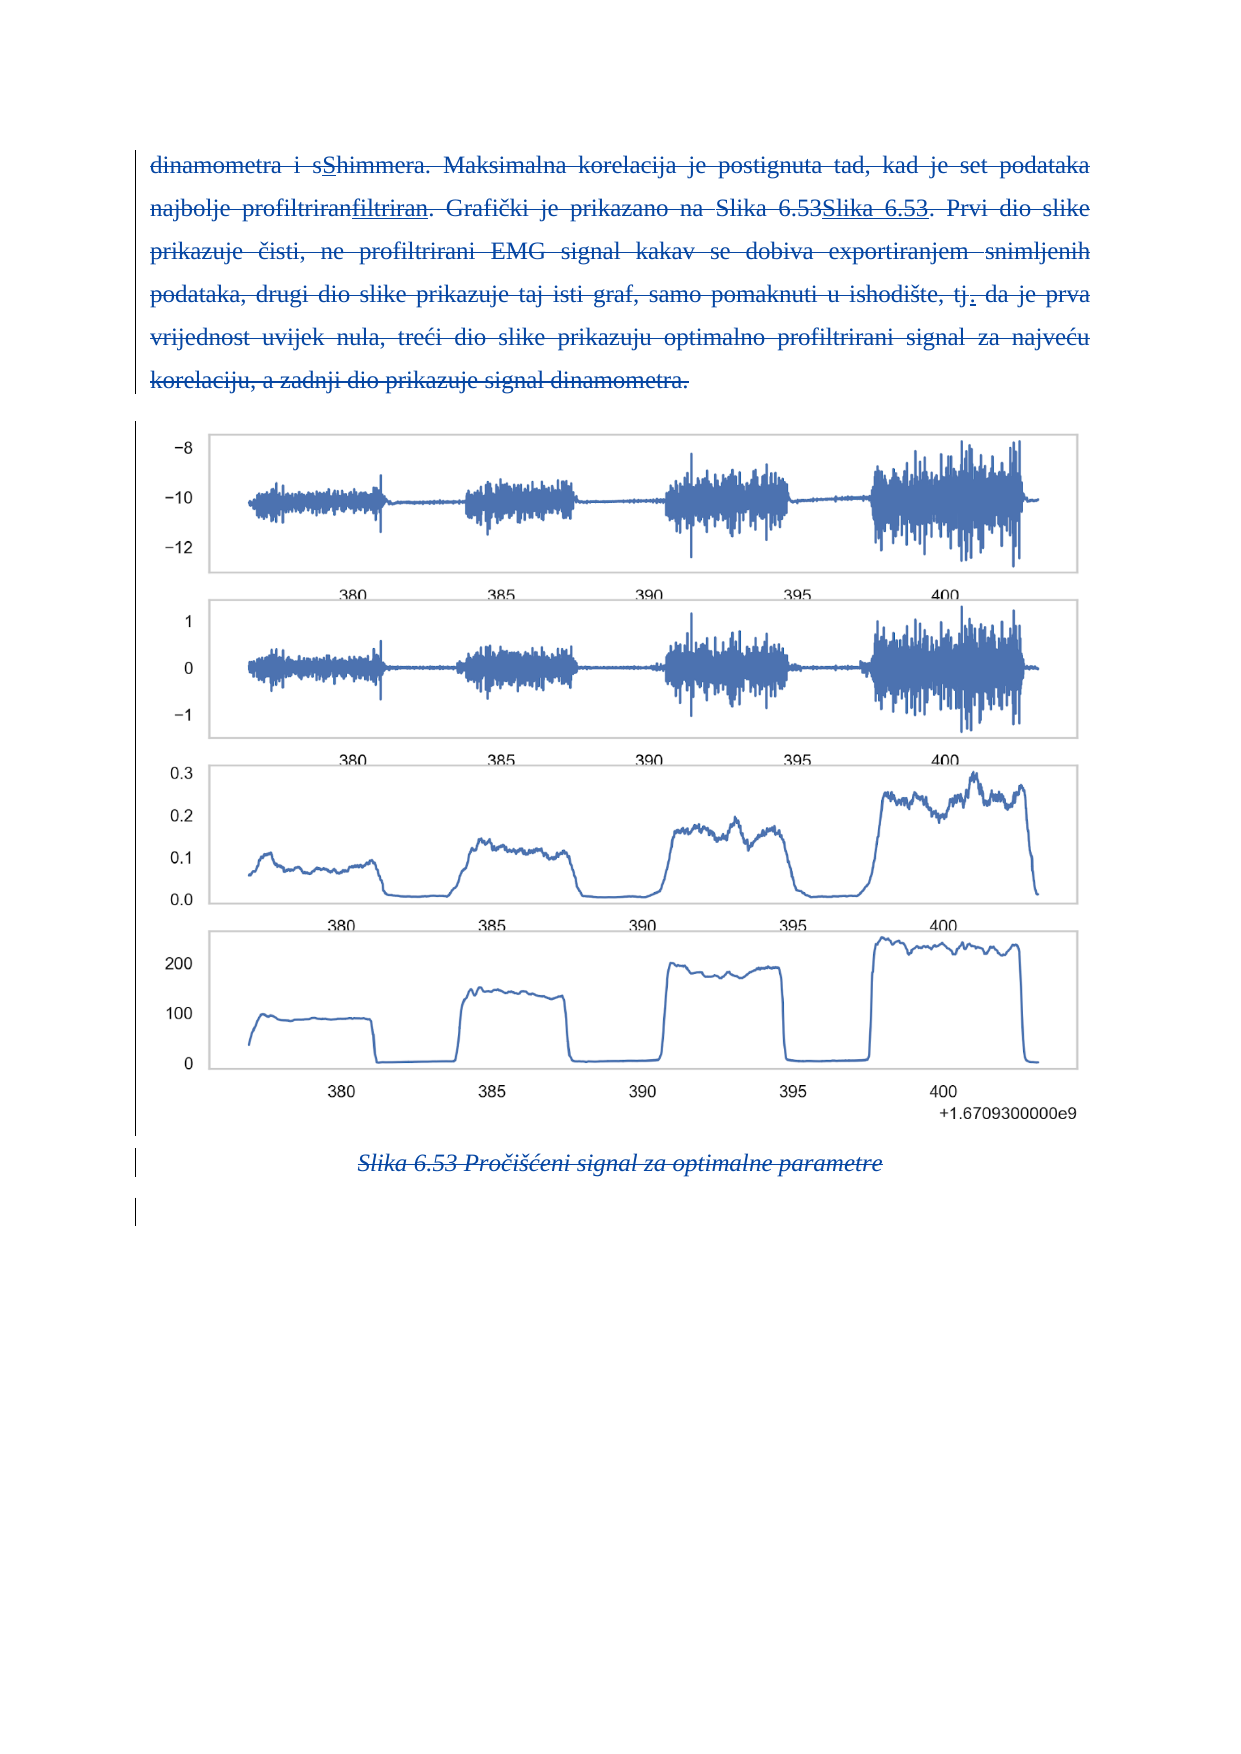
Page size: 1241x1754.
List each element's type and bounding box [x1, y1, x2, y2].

picture [150, 421, 1091, 1136]
